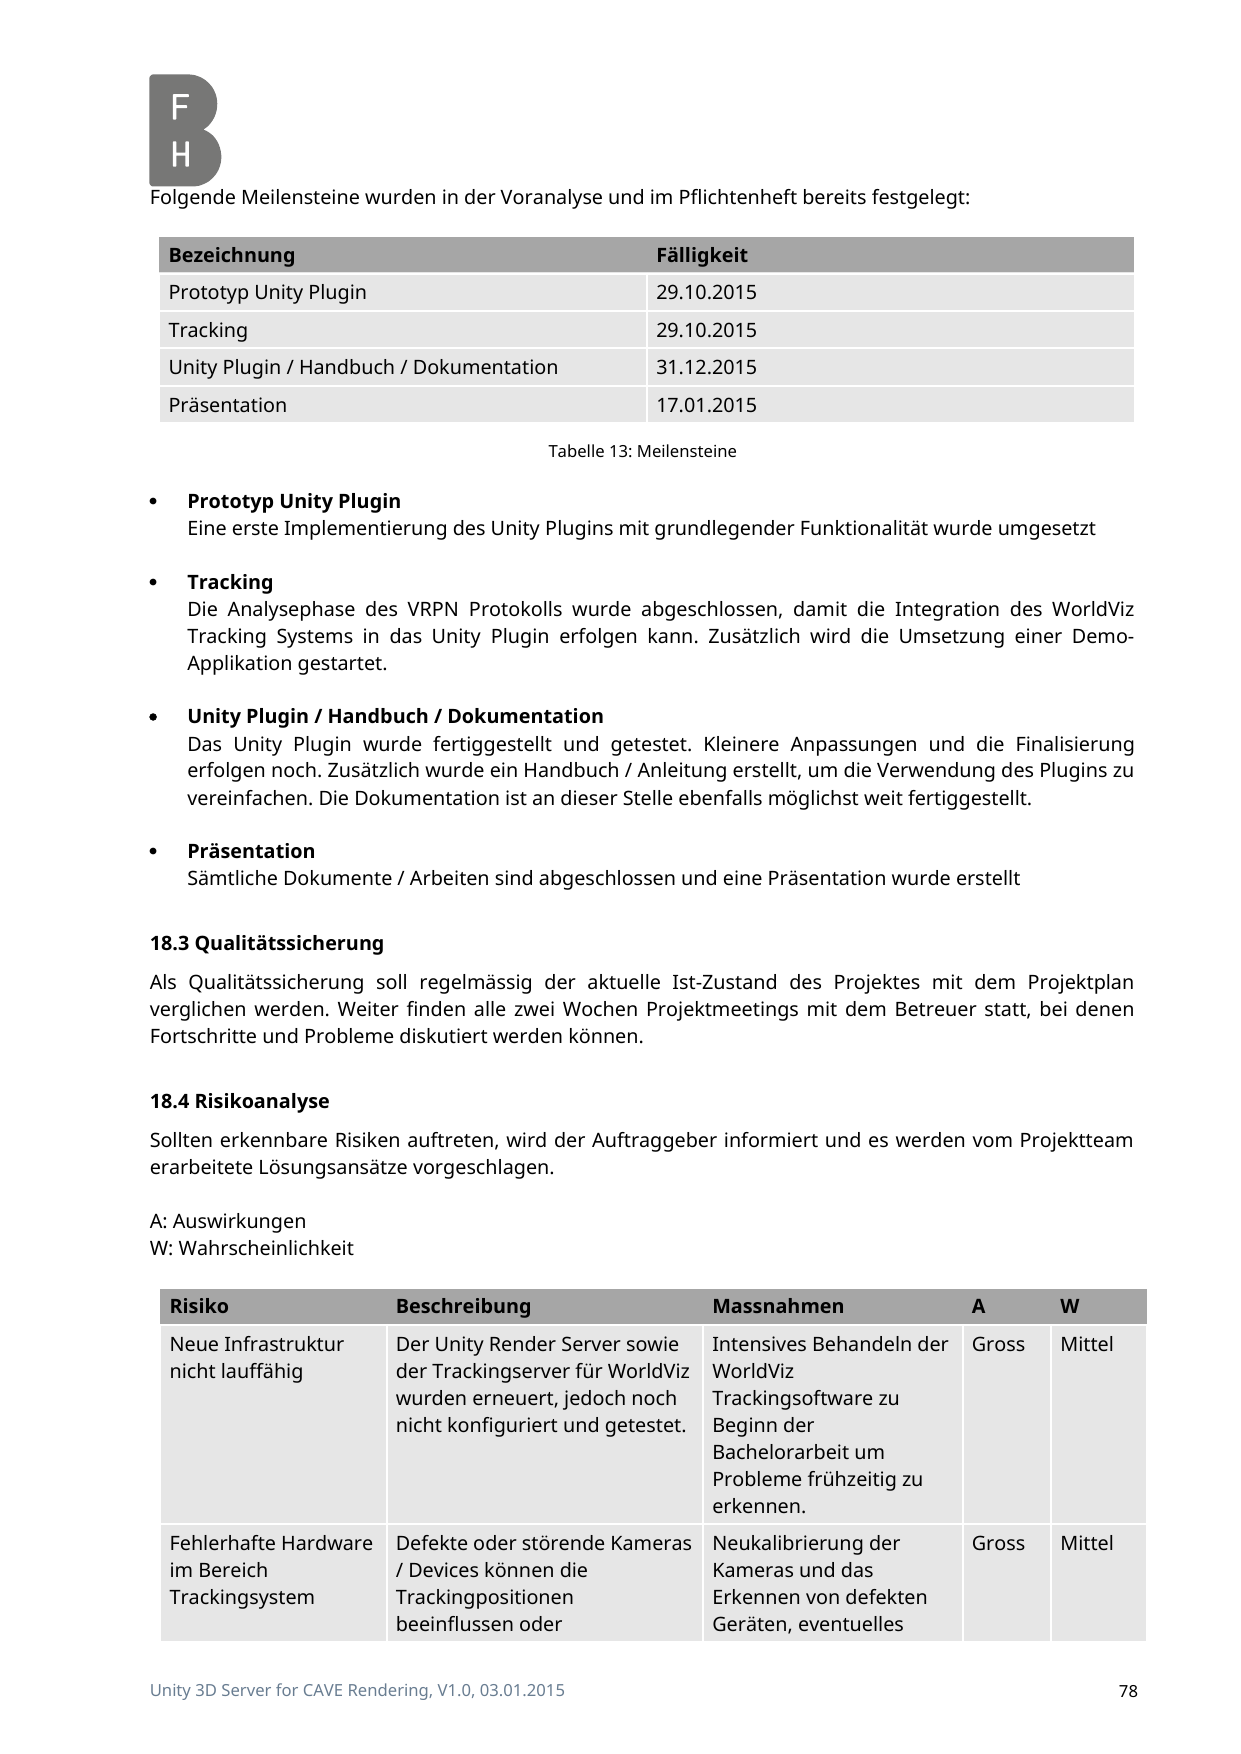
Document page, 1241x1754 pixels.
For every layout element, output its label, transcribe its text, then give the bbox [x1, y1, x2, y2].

table_header Fälligkeit [647, 237, 1134, 272]
table_header Massnahmen [703, 1289, 963, 1324]
table_header Bezeichnung [159, 237, 647, 272]
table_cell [161, 1525, 386, 1641]
table_cell 31.12.2015 [648, 349, 1134, 384]
list Die Analysephase des VRPN Protokolls wurde abgeschlossen, damit die Integration des WorldViz Tracking Systems in das Unity Plugin erfolgen kann. Zusätzlich wird die Umsetzung einer Demo-Applikation gestartet. [187, 595, 1136, 676]
text A: Auswirkungen [149, 1207, 1136, 1234]
table_cell Der Unity Render Server sowie der Trackingserver für WorldViz wurden erneuert, jedoch noch nicht konfiguriert und getestet. [388, 1326, 702, 1523]
subtitle Risikoanalyse [149, 1087, 1136, 1114]
table_cell 29.10.2015 [648, 275, 1134, 310]
table_header Beschreibung [387, 1289, 703, 1324]
list Sämtliche Dokumente / Arbeiten sind abgeschlossen und eine Präsentation wurde erstellt [187, 865, 1136, 892]
table_cell Intensives Behandeln der WorldViz Trackingsoftware zu Beginn der Bachelorarbeit um Probleme frühzeitig zu erkennen. [704, 1326, 962, 1523]
text Folgende Meilensteine wurden in der Voranalyse und im Pflichtenheft bereits festgelegt: [149, 183, 1136, 210]
list Das Unity Plugin wurde fertiggestellt und getestet. Kleinere Anpassungen und die Finalisierung erfolgen noch. Zusätzlich wurde ein Handbuch / Anleitung erstellt, um die Verwendung des Plugins zu vereinfachen. Die Dokumentation ist an dieser Stelle ebenfalls möglichst weit fertiggestellt. [187, 730, 1136, 811]
table_cell Gross [964, 1326, 1050, 1523]
table_header A [963, 1289, 1051, 1324]
table_cell Mittel [1052, 1525, 1146, 1641]
text Sollten erkennbare Risiken auftreten, wird der Auftraggeber informiert und es werden vom Projektteam erarbeitete Lösungsansätze vorgeschlagen. [149, 1127, 1136, 1181]
table_cell 17.01.2015 [648, 387, 1134, 422]
list Tracking [149, 568, 1136, 595]
table_cell Neue Infrastruktur nicht lauffähig [161, 1326, 386, 1523]
list Eine erste Implementierung des Unity Plugins mit grundlegender Funktionalität wurde umgesetzt [187, 514, 1136, 541]
list Unity Plugin / Handbuch / Dokumentation [149, 703, 1136, 730]
text Als Qualitätssicherung soll regelmässig der aktuelle Ist-Zustand des Projektes mit dem Projektplan verglichen werden. Weiter finden alle zwei Wochen Projektmeetings mit dem Betreuer statt, bei denen Fortschritte und Probleme diskutiert werden können. [149, 969, 1136, 1049]
table_cell Tracking [160, 312, 646, 347]
text W: Wahrscheinlichkeit [149, 1234, 1136, 1261]
table_cell Mittel [1052, 1326, 1146, 1523]
subtitle Qualitätssicherung [149, 929, 1136, 956]
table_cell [388, 1525, 702, 1641]
table_header W [1051, 1289, 1147, 1324]
table_header Risiko [160, 1289, 387, 1324]
table_cell Präsentation [160, 387, 646, 422]
list Präsentation [149, 838, 1136, 865]
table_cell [704, 1525, 962, 1641]
table_cell Unity Plugin / Handbuch / Dokumentation [160, 349, 646, 384]
table_cell 29.10.2015 [648, 312, 1134, 347]
table_cell Gross [964, 1525, 1050, 1641]
list Prototyp Unity Plugin [149, 487, 1136, 514]
table_cell Prototyp Unity Plugin [160, 275, 646, 310]
